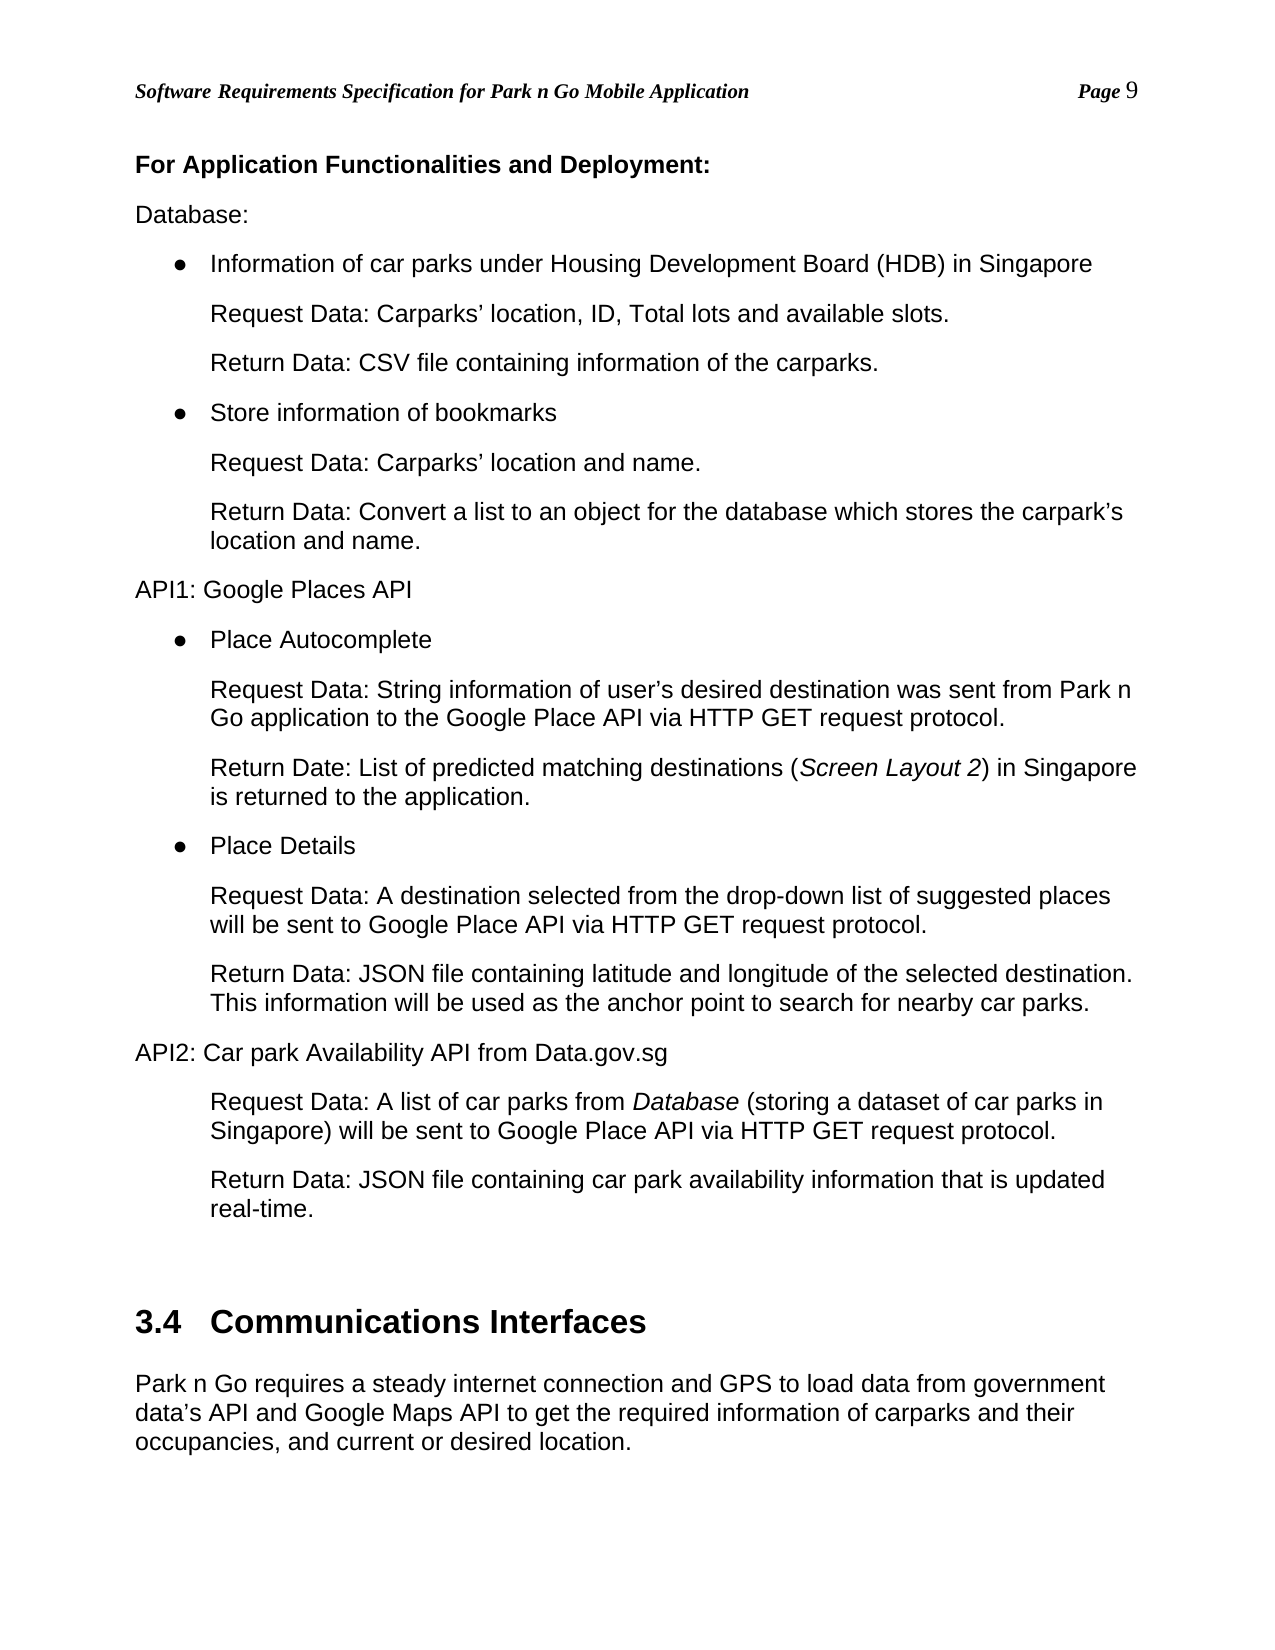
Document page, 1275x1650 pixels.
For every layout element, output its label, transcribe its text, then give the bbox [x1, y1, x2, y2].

text Request Data: String information of user’s desired destination was sent from Park n Go application to the Google Place API via HTTP GET request protocol. [210, 674, 1140, 732]
list Store information of bookmarks [172, 398, 1140, 427]
list Place Autocomplete [172, 625, 1140, 654]
text Request Data: A list of car parks from Database (storing a dataset of car parks in Singapore) will be sent to Google Place API via HTTP GET request protocol. [210, 1087, 1140, 1144]
text Return Data: Convert a list to an object for the database which stores the carpark’s location and name. [210, 497, 1140, 554]
text API2: Car park Availability API from Data.gov.sg [135, 1037, 1140, 1066]
text Return Data: JSON file containing car park availability information that is updated real-time. [210, 1165, 1140, 1223]
list Place Details [172, 831, 1140, 860]
text Return Data: JSON file containing latitude and longitude of the selected destination. This information will be used as the anchor point to search for nearby car parks. [210, 959, 1140, 1017]
text Return Data: CSV file containing information of the carparks. [210, 348, 1140, 377]
text API1: Google Places API [135, 575, 1140, 604]
text For Application Functionalities and Deployment: [135, 150, 1140, 179]
text Request Data: Carparks’ location and name. [210, 447, 1140, 476]
text Request Data: A destination selected from the drop-down list of suggested places will be sent to Google Place API via HTTP GET request protocol. [210, 881, 1140, 938]
text Request Data: Carparks’ location, ID, Total lots and available slots. [210, 299, 1140, 327]
text Return Date: List of predicted matching destinations (Screen Layout 2) in Singapore is returned to the application. [210, 753, 1140, 810]
list Information of car parks under Housing Development Board (HDB) in Singapore [172, 249, 1140, 278]
subtitle Communications Interfaces [135, 1302, 1140, 1340]
text Database: [135, 199, 1140, 228]
text Park n Go requires a steady internet connection and GPS to load data from government data’s API and Google Maps API to get the required information of carparks and their occupancies, and current or desired location. [135, 1369, 1140, 1456]
